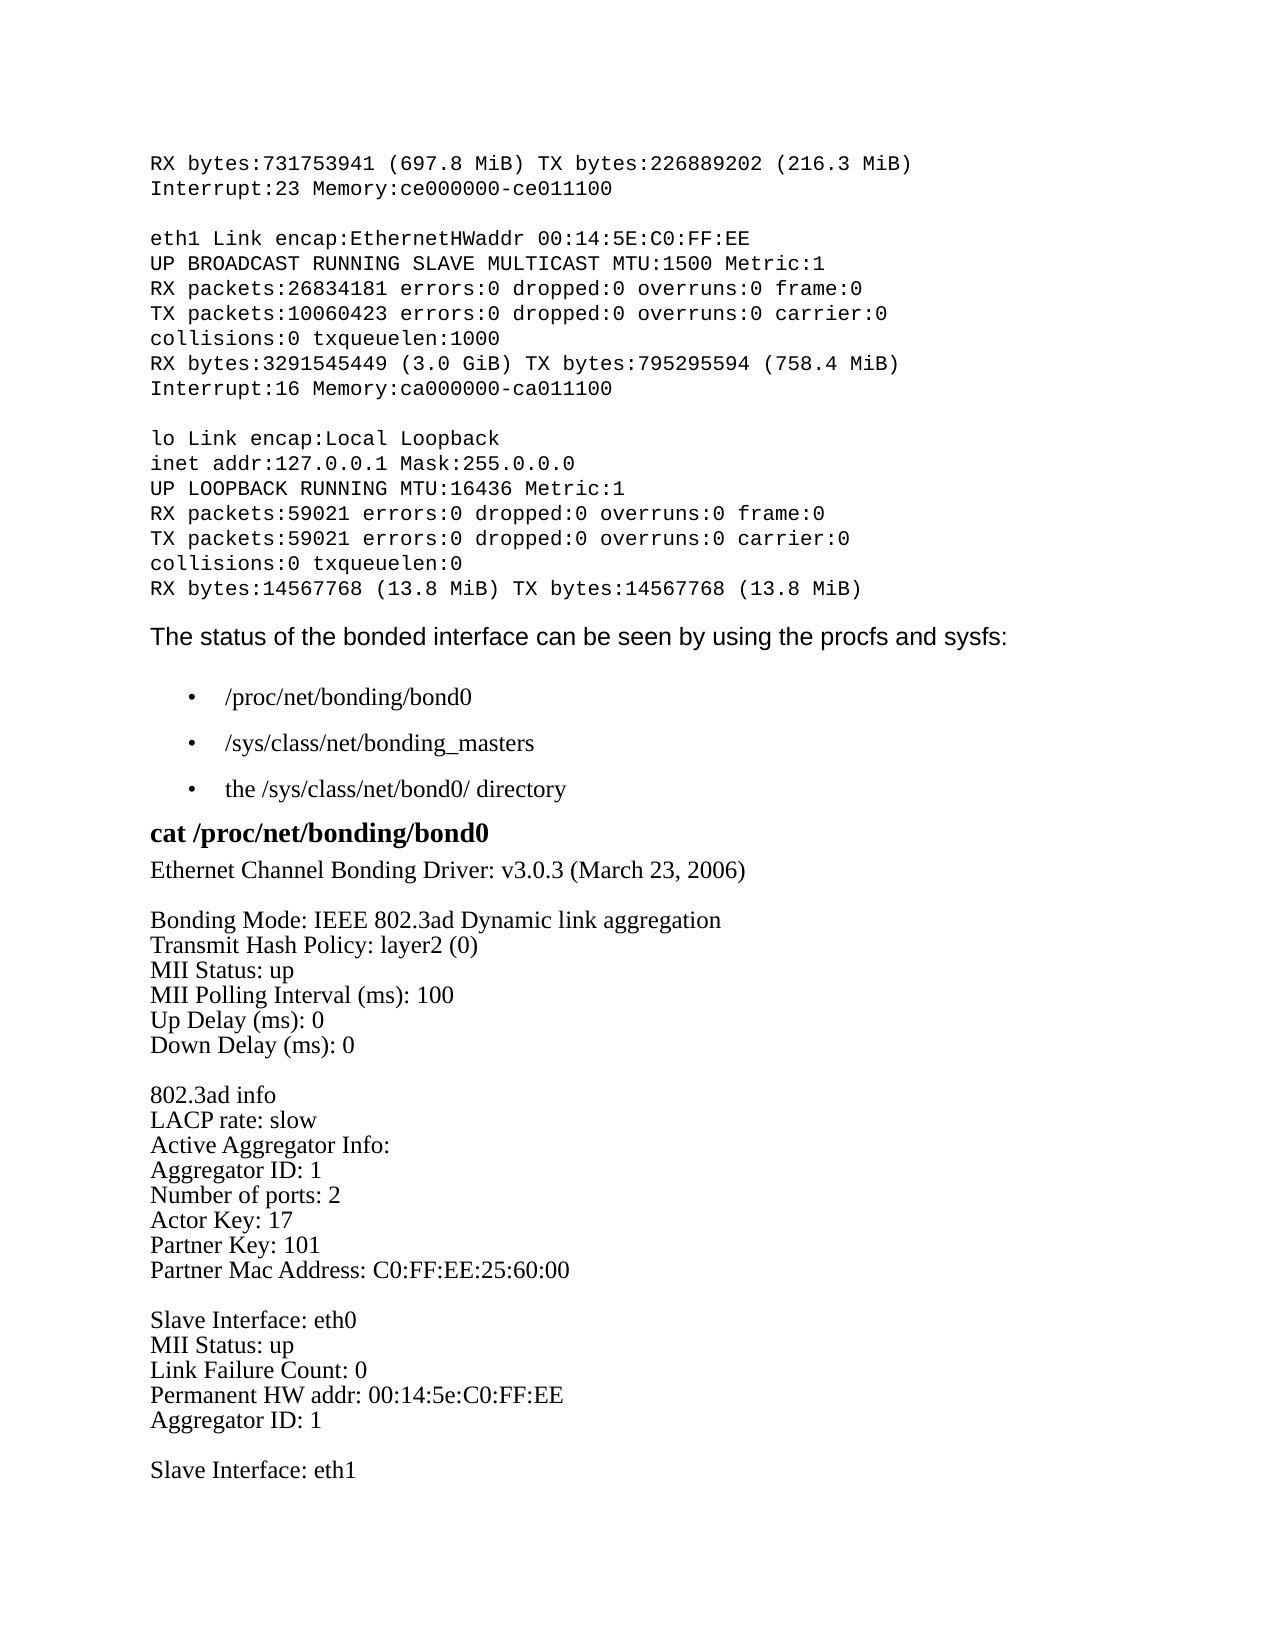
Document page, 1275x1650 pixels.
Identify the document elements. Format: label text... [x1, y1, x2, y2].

list /proc/net/bonding/bond0 [187, 685, 1125, 710]
list the /sys/class/net/bond0/ directory [187, 777, 1125, 802]
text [150, 858, 1125, 1483]
text cat /proc/net/bonding/bond0 [150, 823, 1125, 848]
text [150, 150, 1125, 650]
list /sys/class/net/bonding_masters [187, 731, 1125, 756]
